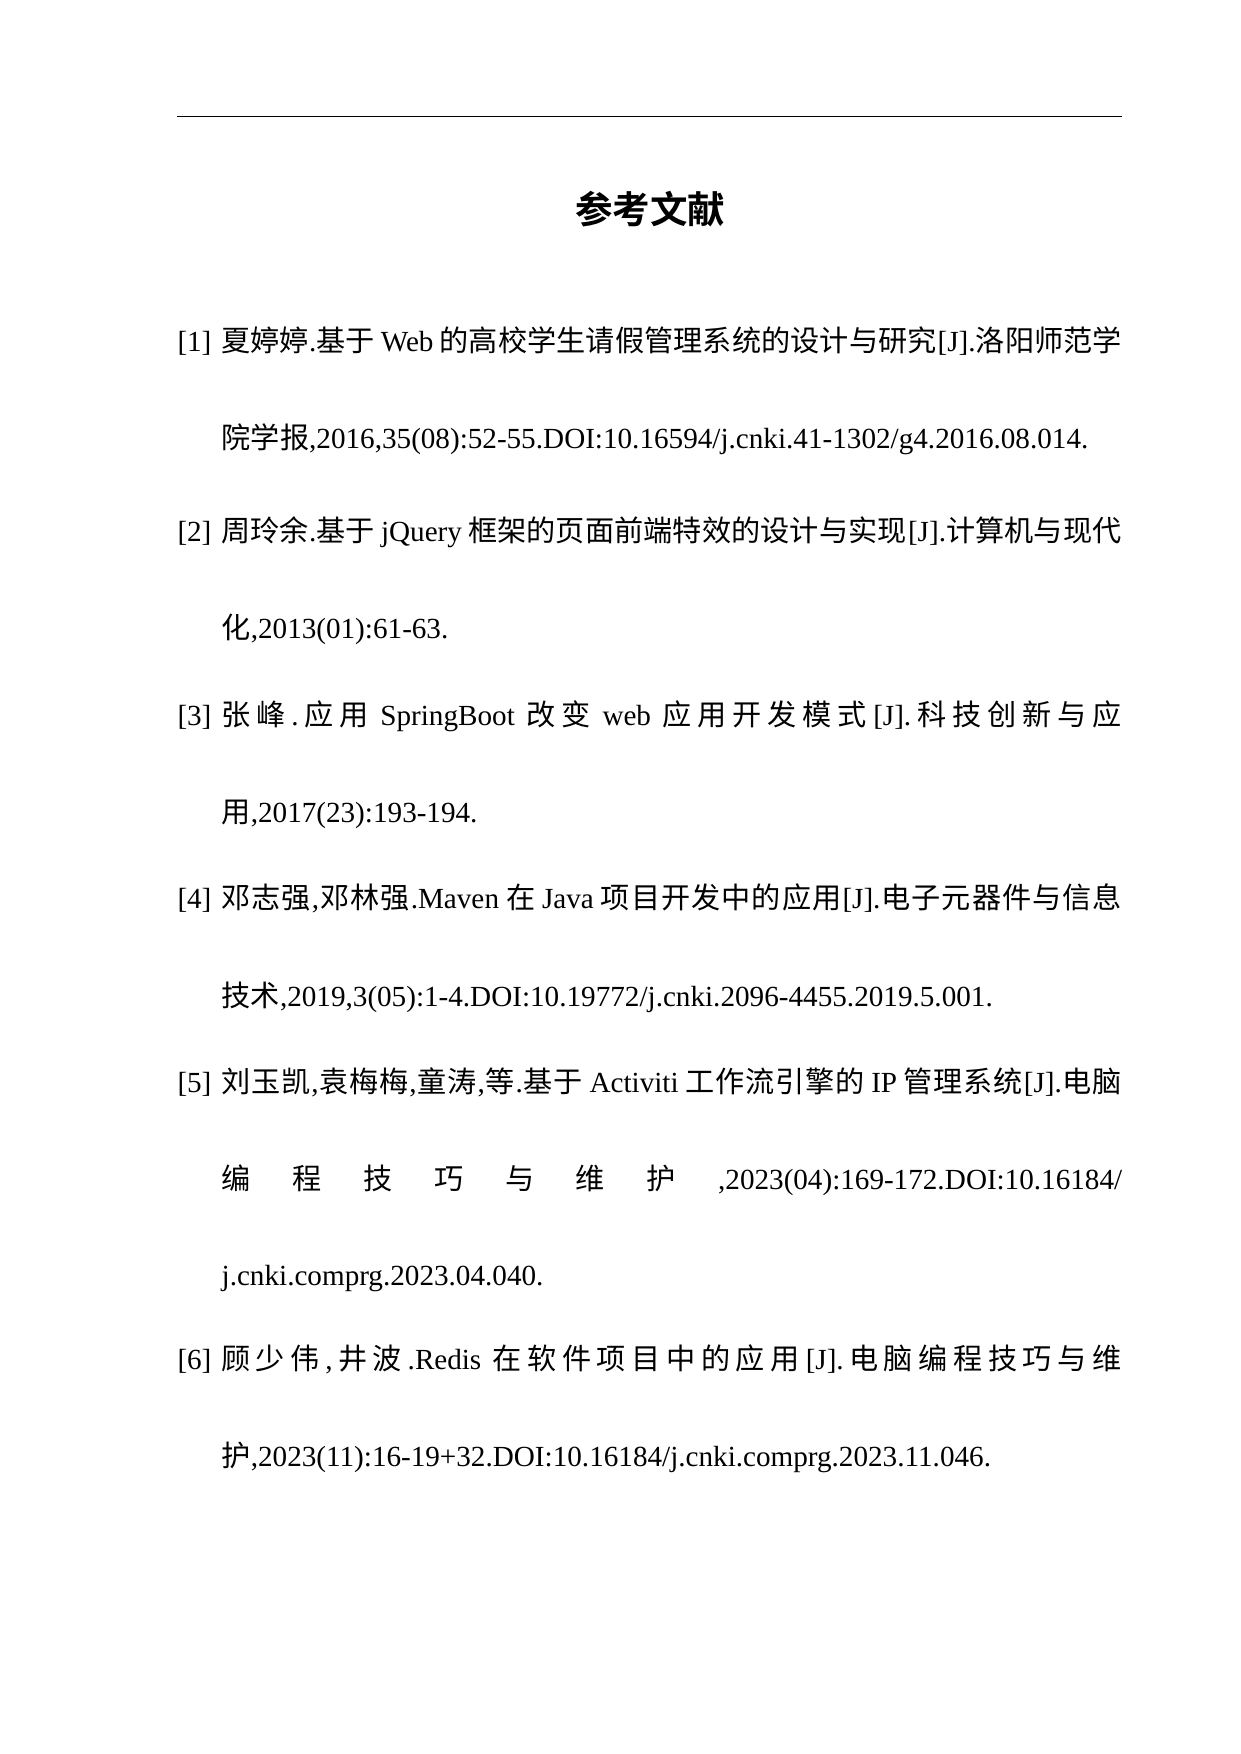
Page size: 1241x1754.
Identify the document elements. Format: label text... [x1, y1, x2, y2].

list 张峰.应用SpringBoot改变web应用开发模式[J].科技创新与应用,2017(23):193-194. [177, 680, 1122, 842]
subtitle 参考文献 [177, 174, 1122, 239]
list 邓志强,邓林强.Maven在Java项目开发中的应用[J].电子元器件与信息技术,2019,3(05):1-4.DOI:10.19772/j.cnki.2096-4455.2019.5.001. [177, 863, 1122, 1026]
list 夏婷婷.基于Web的高校学生请假管理系统的设计与研究[J].洛阳师范学院学报,2016,35(08):52-55.DOI:10.16594/j.cnki.41-1302/g4.2016.08.014. [177, 306, 1122, 469]
list 周玲余.基于jQuery框架的页面前端特效的设计与实现[J].计算机与现代化,2013(01):61-63. [177, 496, 1122, 659]
list 刘玉凯,袁梅梅,童涛,等.基于Activiti工作流引擎的IP管理系统[J].电脑编程技巧与维护,2023(04):169-172.DOI:10.16184/j.cnki.comprg.2023.04.040. [177, 1047, 1122, 1307]
list 顾少伟,井波.Redis在软件项目中的应用[J].电脑编程技巧与维护,2023(11):16-19+32.DOI:10.16184/j.cnki.comprg.2023.11.046. [177, 1324, 1122, 1486]
